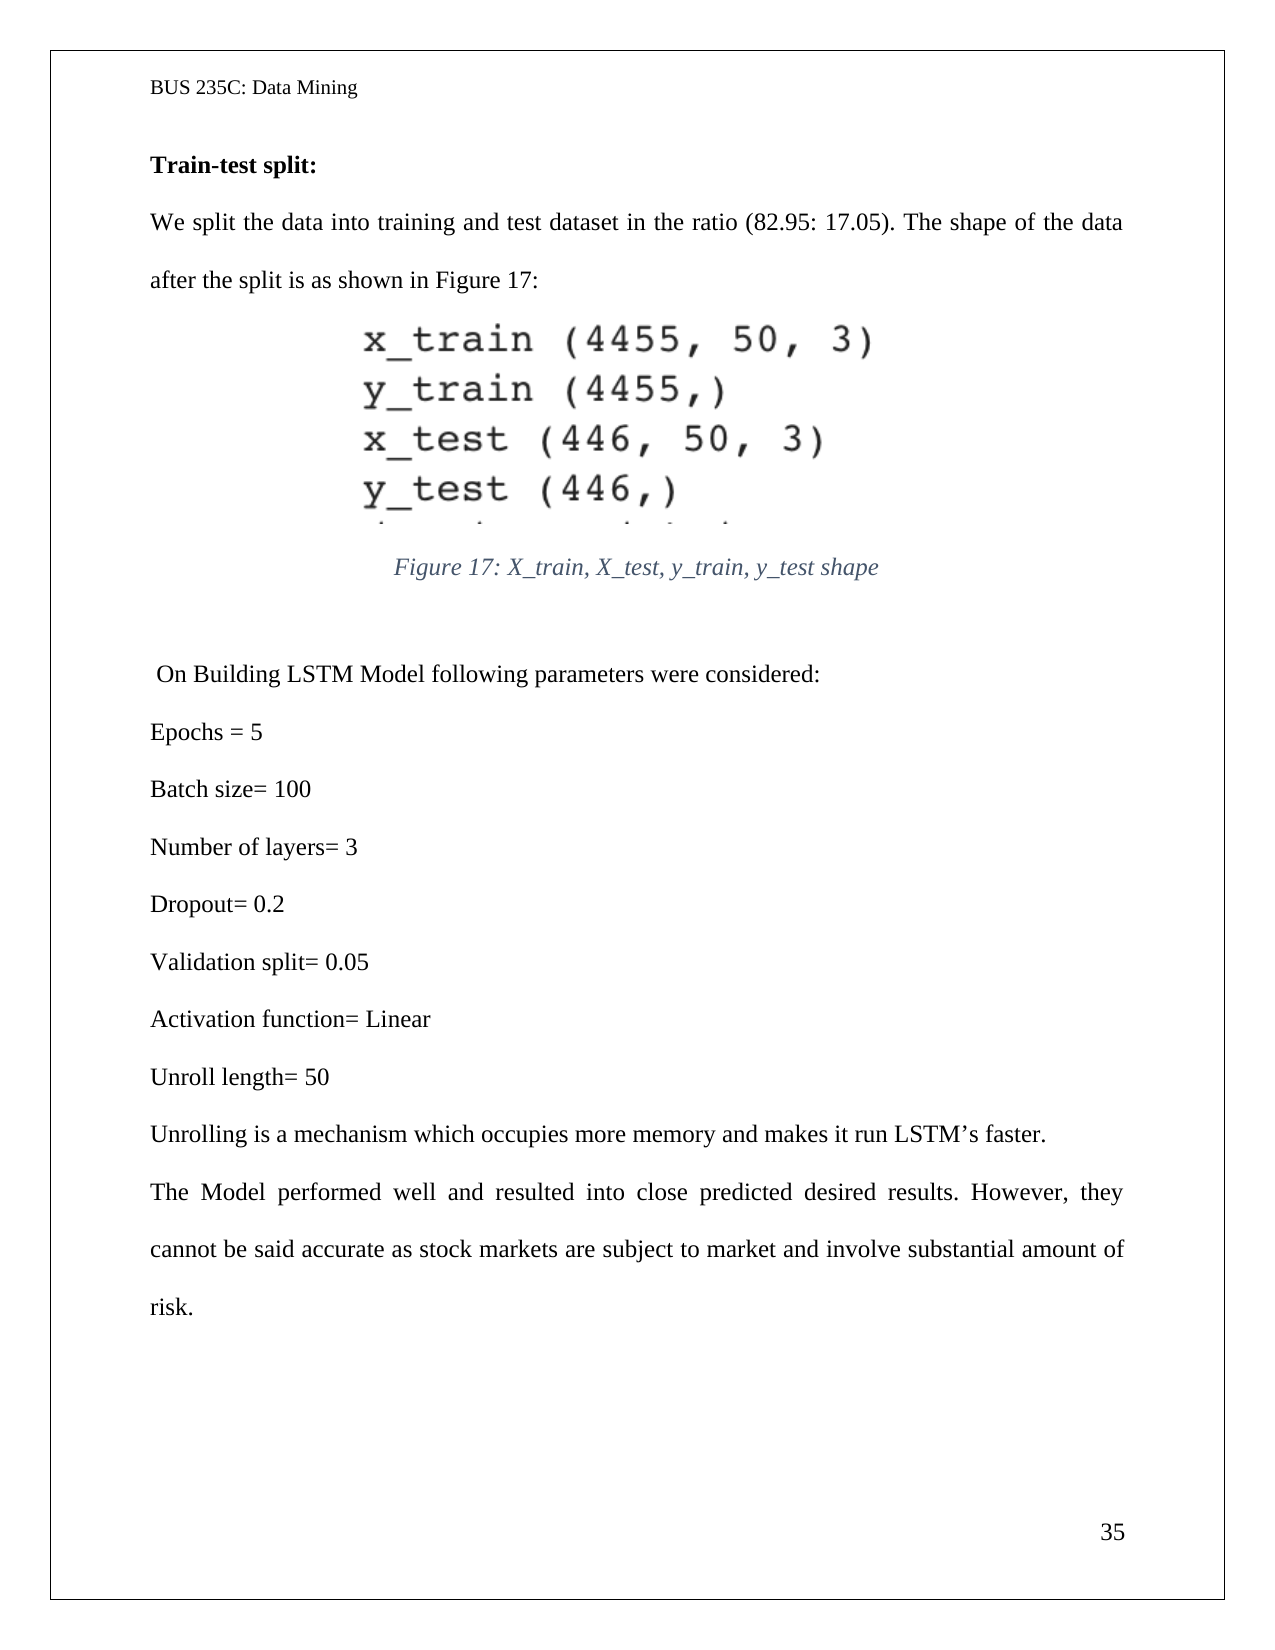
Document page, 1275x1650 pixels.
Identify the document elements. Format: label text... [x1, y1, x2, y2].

text The Model performed well and resulted into close predicted desired results. However, they cannot be said accurate as stock markets are subject to market and involve substantial amount of risk. [150, 1177, 1125, 1321]
text Train-test split: [150, 150, 1125, 179]
text Dropout= 0.2 [150, 889, 1125, 918]
text Epochs = 5 [150, 717, 1125, 746]
text On Building LSTM Model following parameters were considered: [150, 659, 1125, 688]
text Activation function= Linear [150, 1004, 1125, 1033]
text Unroll length= 50 [150, 1062, 1125, 1091]
text Number of layers= 3 [150, 832, 1125, 861]
picture [348, 322, 927, 524]
text Validation split= 0.05 [150, 947, 1125, 976]
text Figure 17: X_train, X_test, y_train, y_test shape [150, 552, 1125, 581]
text Unrolling is a mechanism which occupies more memory and makes it run LSTM’s faster. [150, 1119, 1125, 1148]
text We split the data into training and test dataset in the ratio (82.95: 17.05). The shape of the data after the split is as shown in Figure 17: [150, 207, 1125, 294]
text Batch size= 100 [150, 774, 1125, 803]
